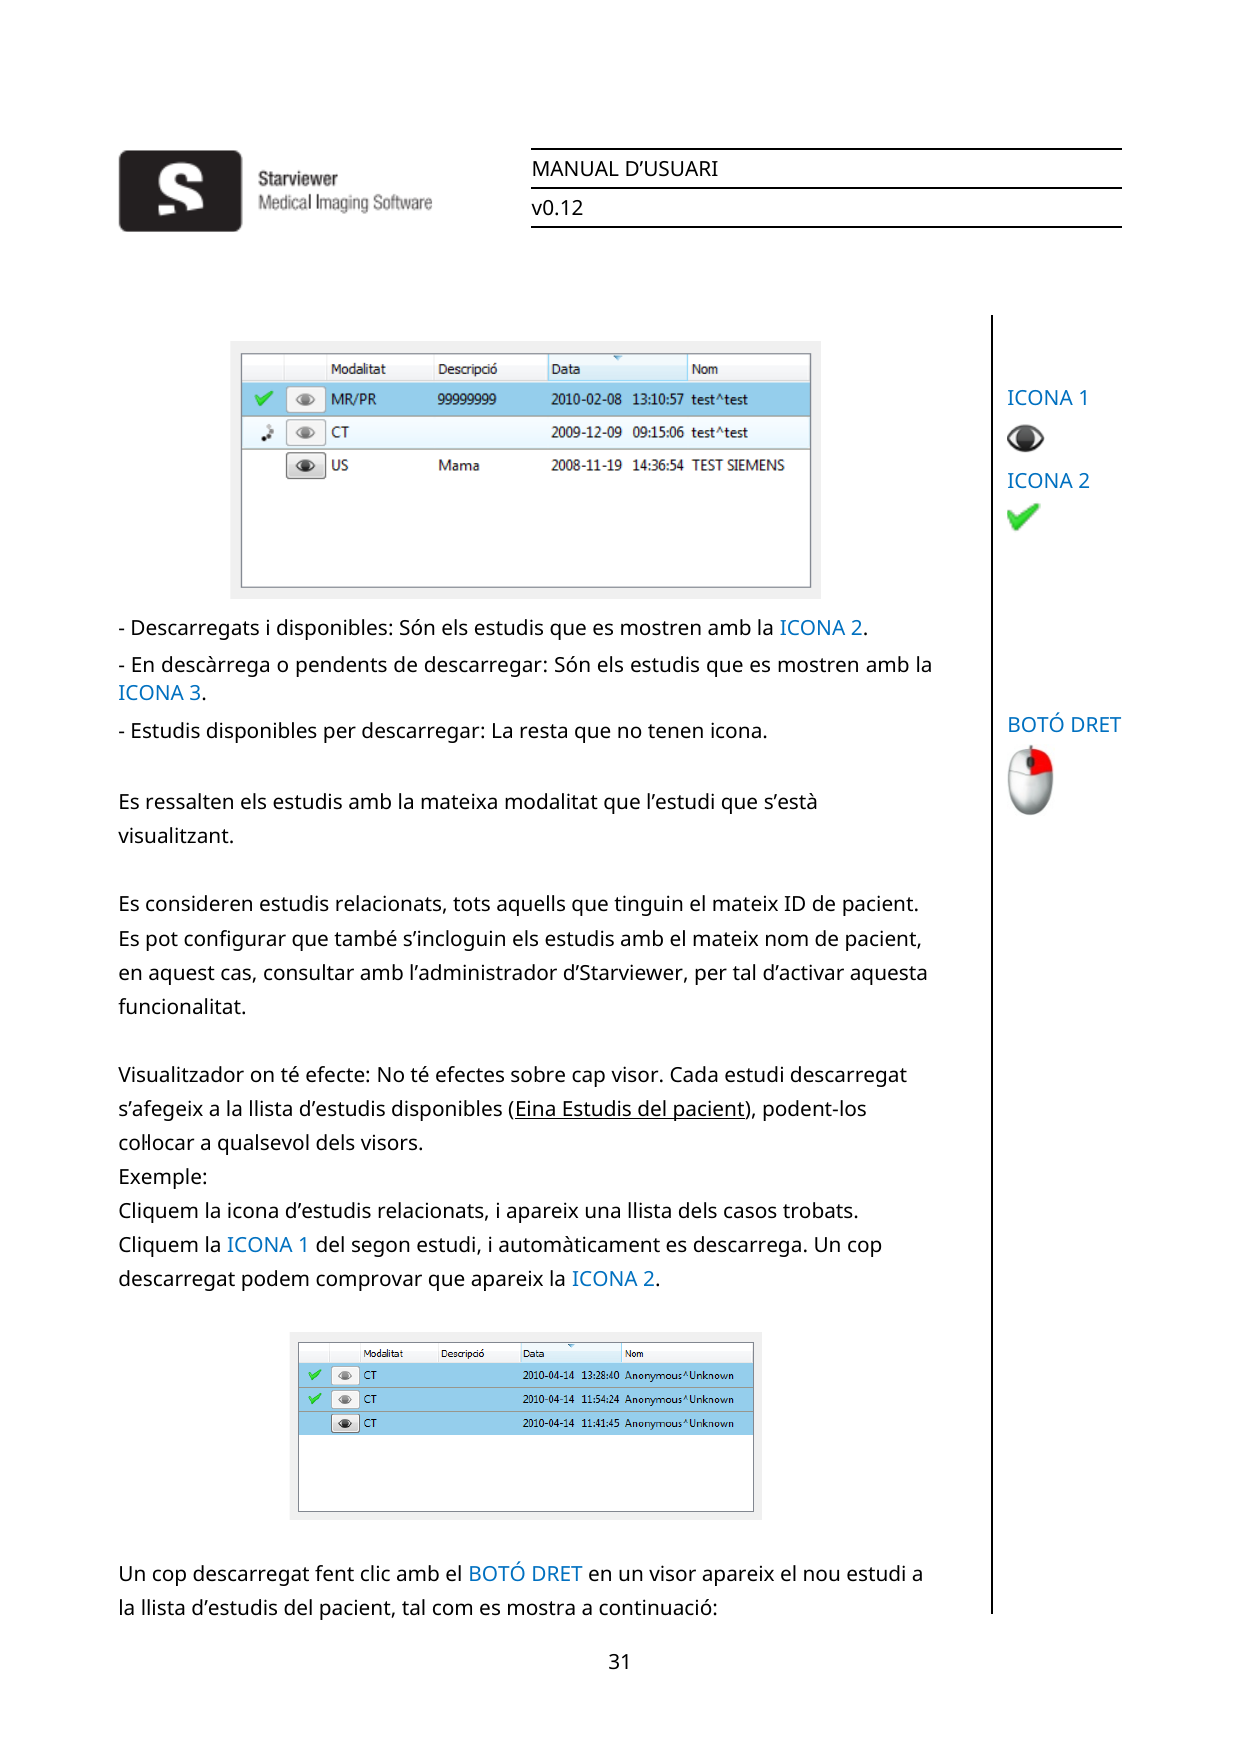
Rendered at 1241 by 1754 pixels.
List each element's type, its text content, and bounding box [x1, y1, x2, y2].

text Es pot configurar que també s’incloguin els estudis amb el mateix nom de pacient, en aquest cas, consultar amb l’administrador d’Starviewer, per tal d’activar aquesta funcionalitat. [118, 924, 991, 1020]
text Es ressalten els estudis amb la mateixa modalitat que l’estudi que s’està visualitzant. [118, 787, 991, 850]
text - En descàrrega o pendents de descarregar: Són els estudis que es mostren amb la ICONA 3. [118, 650, 991, 707]
picture [1007, 500, 1041, 535]
text - Descarregats i disponibles: Són els estudis que es mostren amb la ICONA 2. [118, 613, 991, 641]
picture [289, 1332, 762, 1520]
picture [1007, 744, 1055, 816]
picture [230, 341, 821, 599]
text Cliquem la icona d’estudis relacionats, i apareix una llista dels casos trobats. Cliquem la ICONA 1 del segon estudi, i automàticament es descarrega. Un cop descarregat podem comprovar que apareix la ICONA 2. [118, 1196, 991, 1293]
text Visualitzador on té efecte: No té efectes sobre cap visor. Cada estudi descarregat s’afegeix a la llista d’estudis disponibles (Eina Estudis del pacient), podent-los col·locar a qualsevol dels visors. [118, 1060, 991, 1156]
table_header ICONA 1 ICONA 2 BOTÓ DRET [993, 315, 1122, 1614]
text Un cop descarregat fent clic amb el BOTÓ DRET en un visor apareix el nou estudi a la llista d’estudis del pacient, tal com es mostra a continuació: [118, 1559, 1122, 1622]
picture [1007, 417, 1045, 461]
text Exemple: [118, 1162, 991, 1191]
text - Estudis disponibles per descarregar: La resta que no tenen icona. [118, 716, 991, 744]
text Es consideren estudis relacionats, tots aquells que tinguin el mateix ID de pacient. [118, 889, 991, 918]
